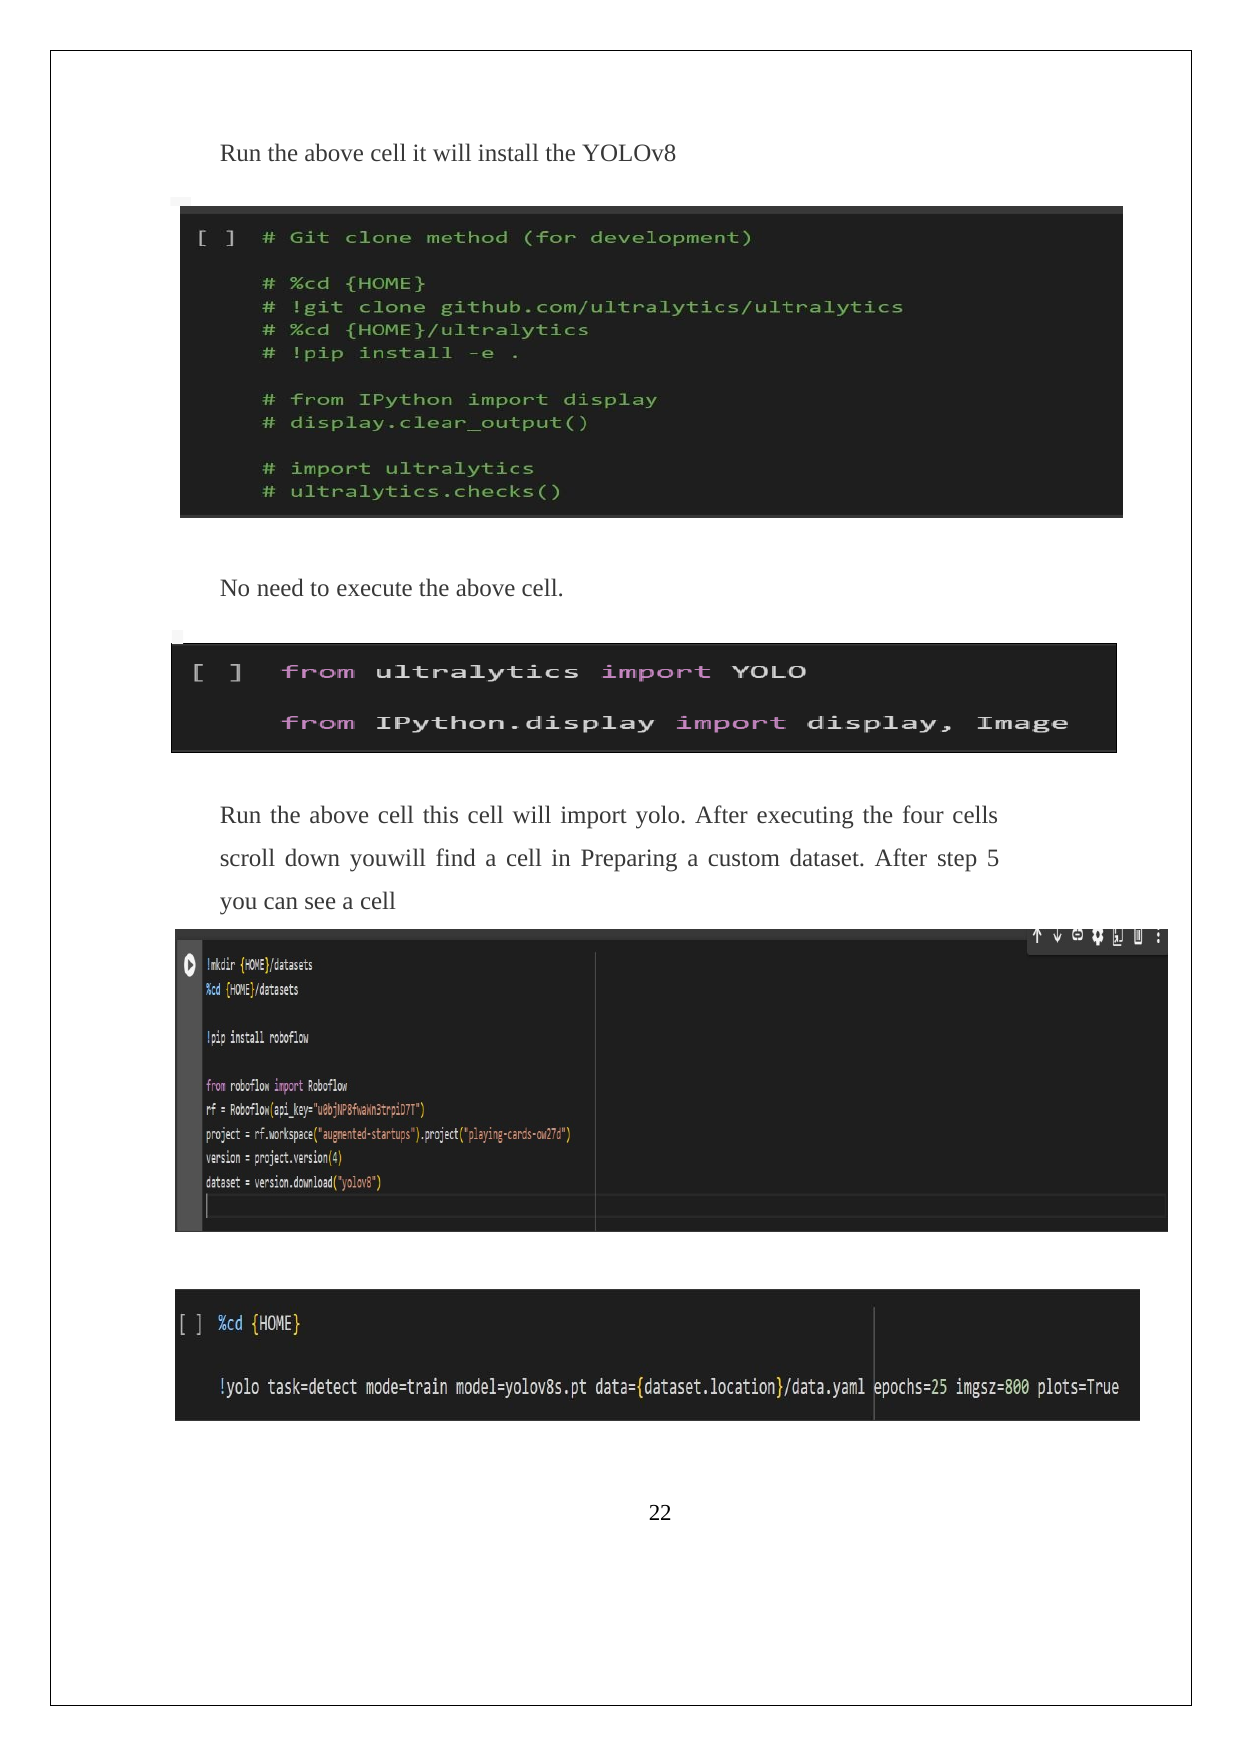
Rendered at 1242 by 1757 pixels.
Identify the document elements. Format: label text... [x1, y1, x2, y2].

picture [175, 1289, 1140, 1421]
text Run the above cell this cell will import yolo. After executing the four cells scroll down youwill find a cell in Preparing a custom dataset. After step 5 you can see a cell [219, 800, 999, 915]
picture [175, 929, 1168, 1232]
picture [172, 644, 1116, 752]
text Run the above cell it will install the YOLOv8 [219, 138, 1185, 167]
text No need to execute the above cell. [219, 573, 1185, 602]
picture [180, 206, 1123, 518]
